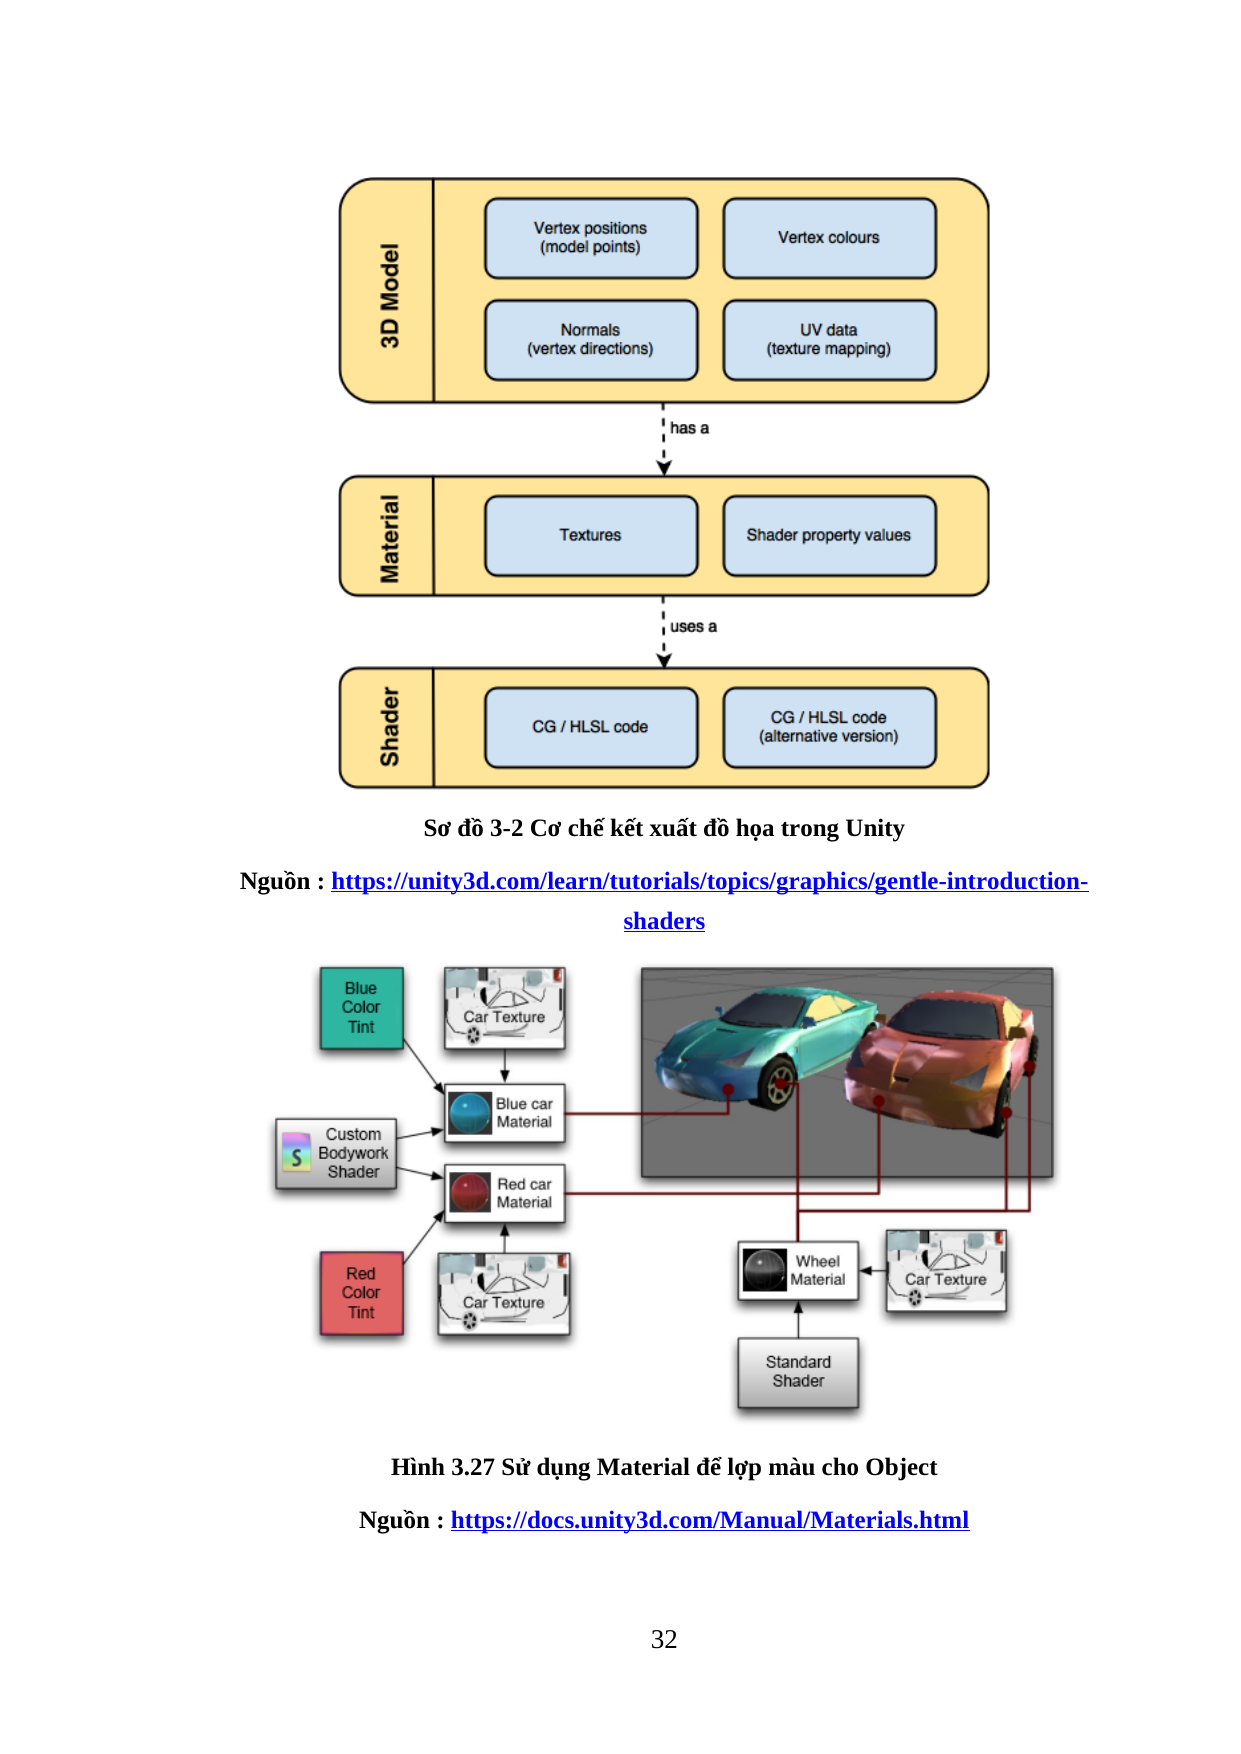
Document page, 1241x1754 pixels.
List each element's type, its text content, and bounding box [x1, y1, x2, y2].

text Nguồn : https://unity3d.com/learn/tutorials/topics/graphics/gentle-introduction-shaders [206, 866, 1122, 935]
text Nguồn : https://docs.unity3d.com/Manual/Materials.html [206, 1505, 1122, 1533]
picture [338, 177, 991, 796]
picture [262, 958, 1066, 1427]
